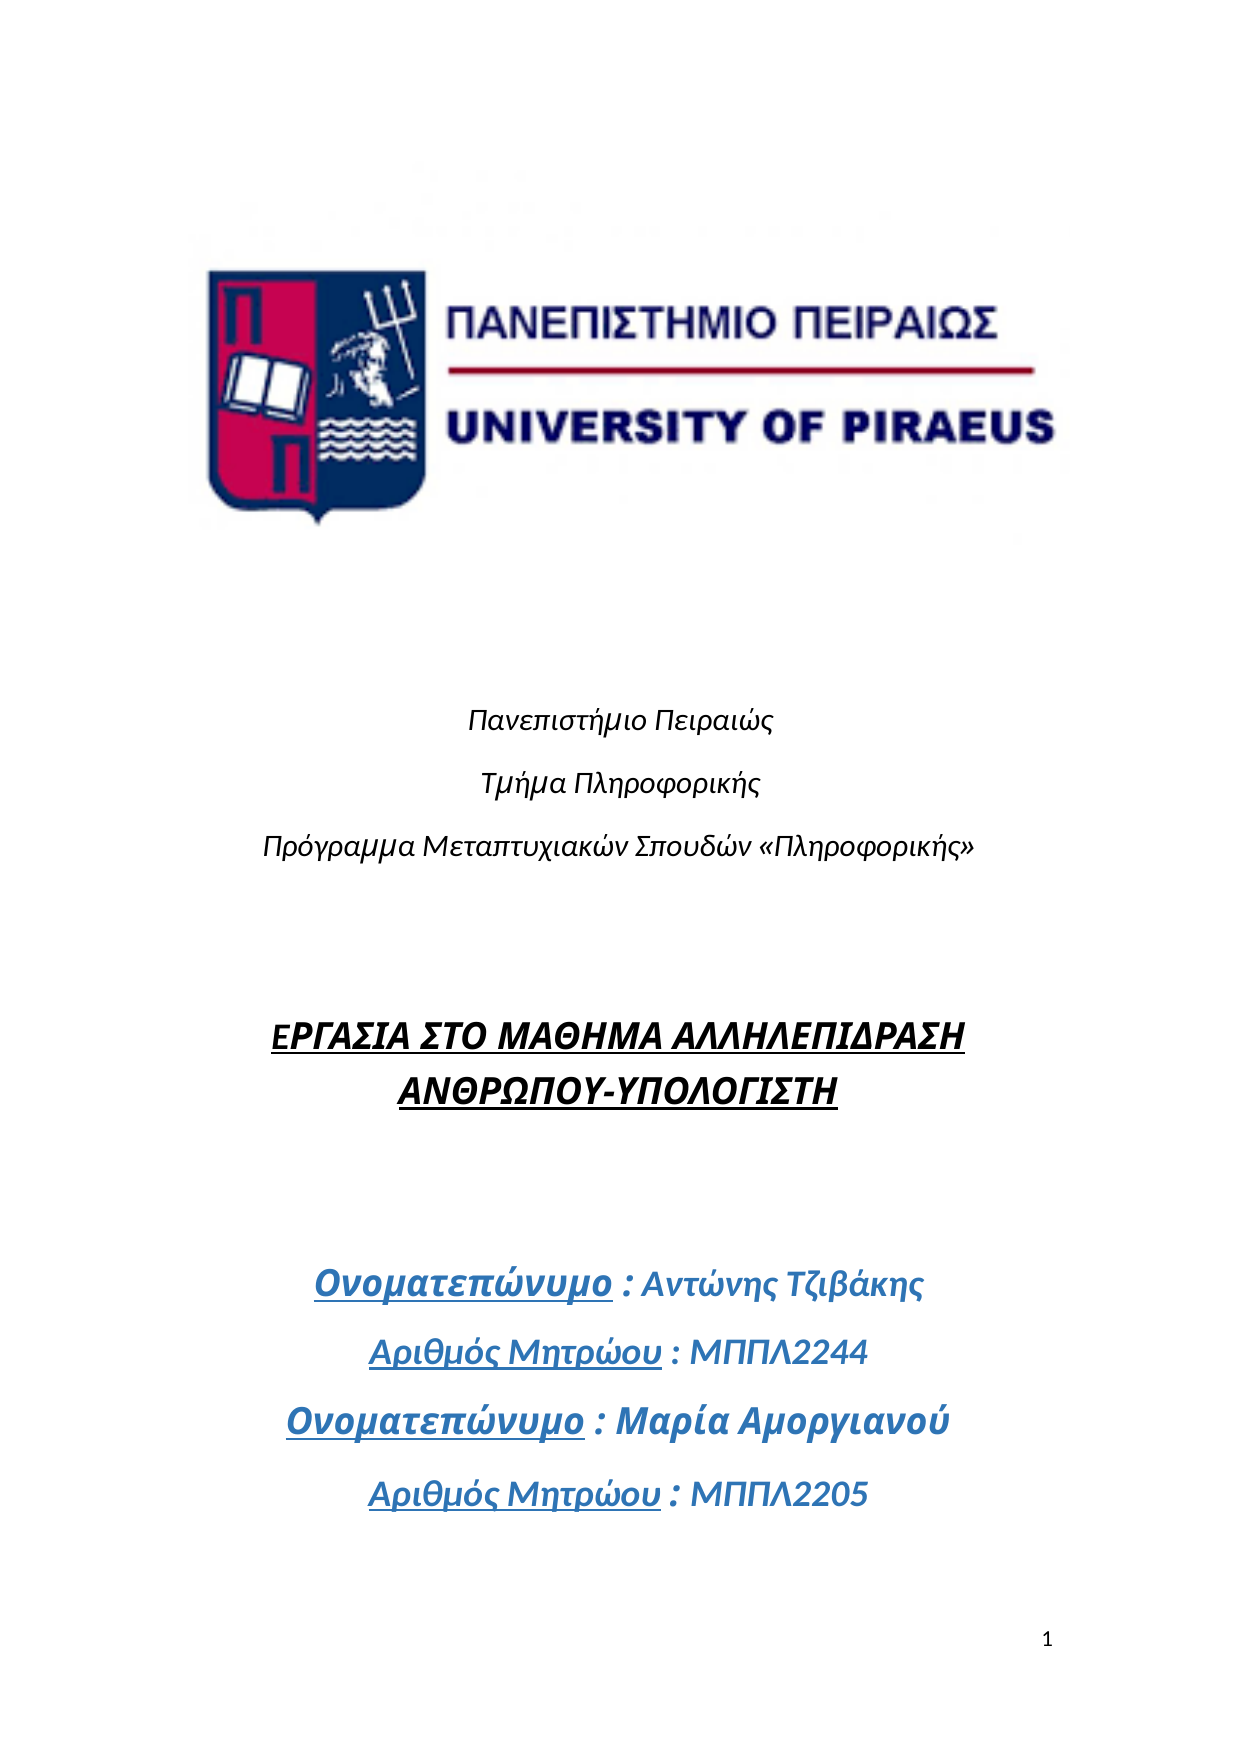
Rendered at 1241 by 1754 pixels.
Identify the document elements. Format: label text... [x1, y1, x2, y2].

text Αριθμός Μητρώου : ΜΠΠΛ2244 [187, 1328, 1053, 1374]
text ΕΡΓΑΣΙΑ ΣΤΟ ΜΑΘΗΜΑ ΑΛΛΗΛΕΠΙΔΡΑΣΗ ΑΝΘΡΩΠΟΥ-ΥΠΟΛΟΓΙΣΤΗ [187, 1009, 1053, 1115]
text Ονοματεπώνυμο : Μαρία Αμοργιανού [187, 1394, 1053, 1446]
text Ονοματεπώνυμο : Αντώνης Τζιβάκης [187, 1257, 1053, 1308]
text Αριθμός Μητρώου : ΜΠΠΛ2205 [187, 1466, 1053, 1517]
text Πρόγραμμα Μεταπτυχιακών Σπουδών «Πληροφορικής» [187, 823, 1053, 865]
text Τμήμα Πληροφορικής [187, 760, 1053, 803]
text Πανεπιστήμιο Πειραιώς [187, 697, 1053, 740]
